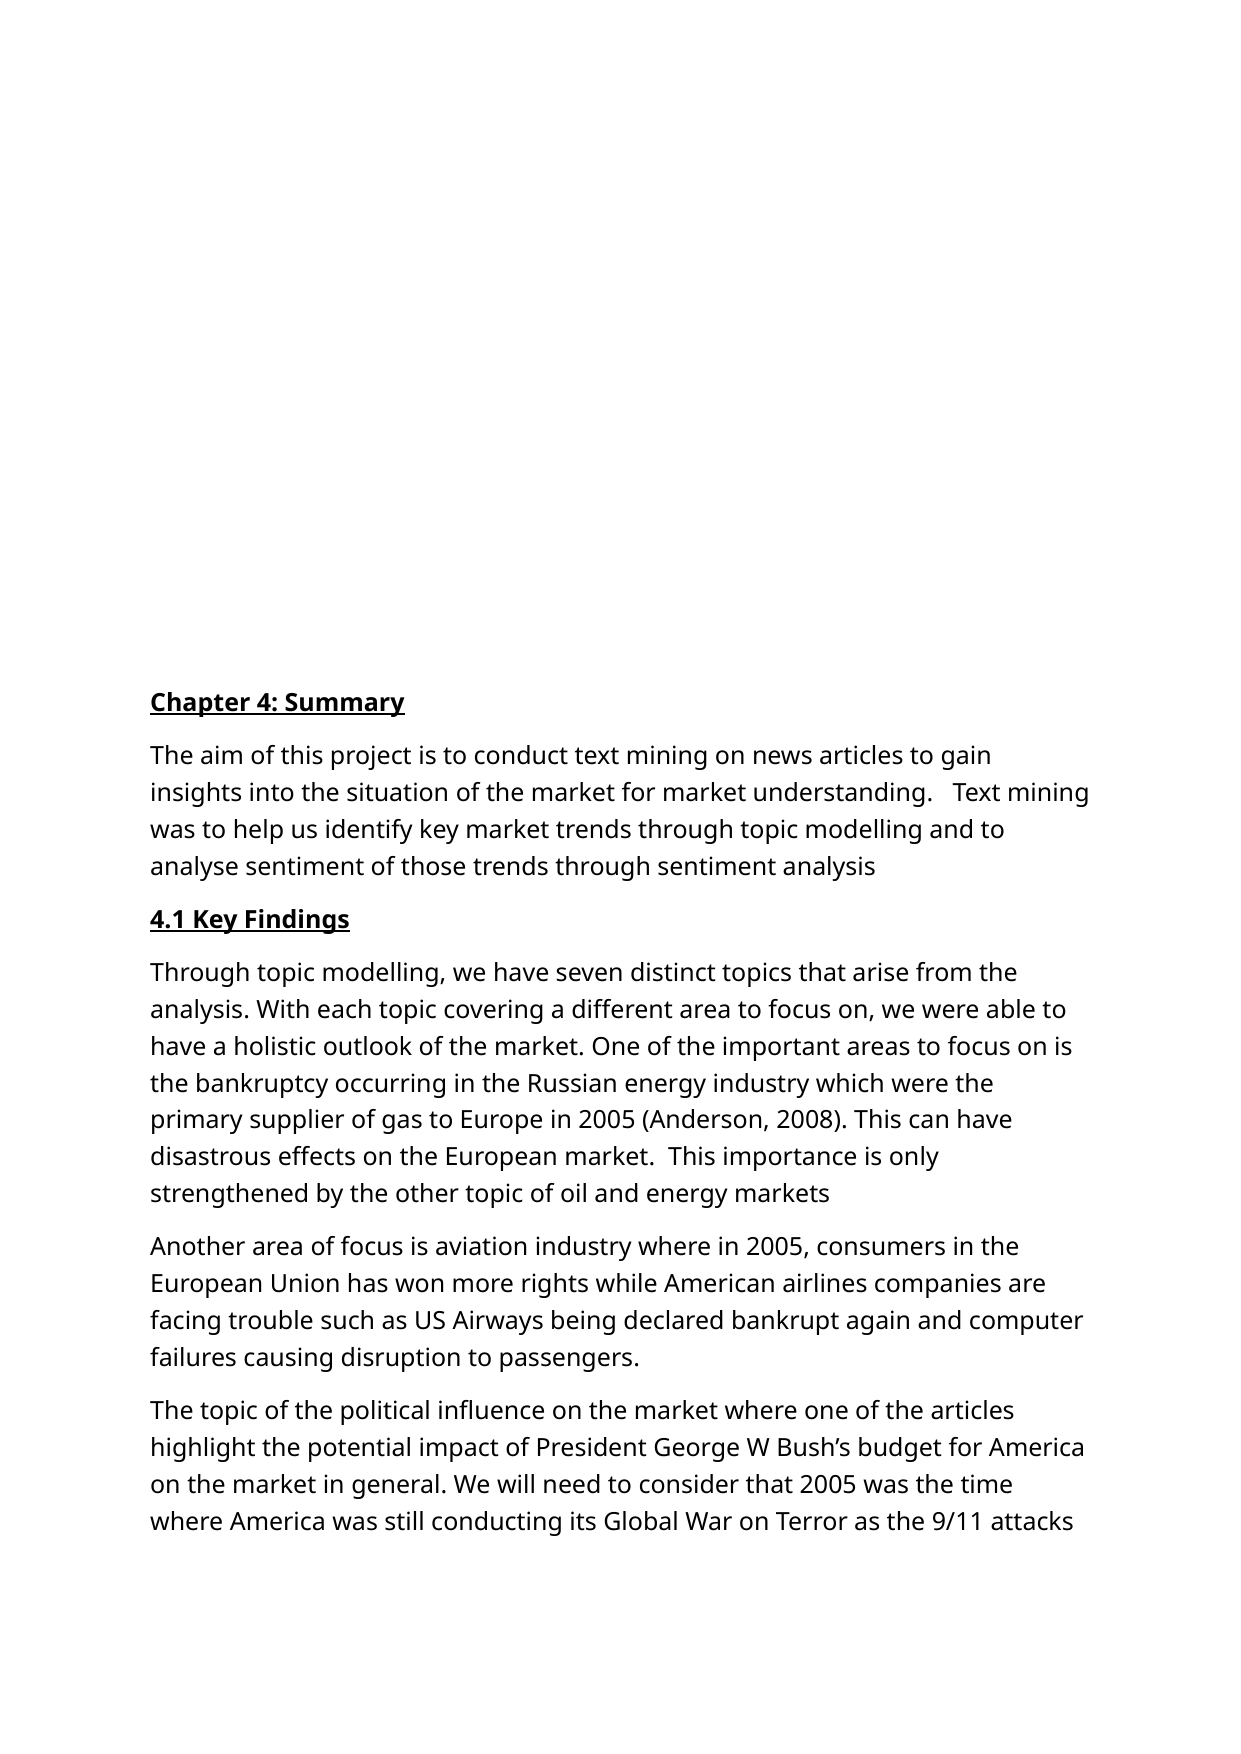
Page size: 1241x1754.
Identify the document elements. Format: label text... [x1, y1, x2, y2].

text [150, 1393, 1090, 1537]
text The aim of this project is to conduct text mining on news articles to gain insights into the situation of the market for market understanding. Text mining was to help us identify key market trends through topic modelling and to analyse sentiment of those trends through sentiment analysis [150, 738, 1090, 882]
text Another area of focus is aviation industry where in 2005, consumers in the European Union has won more rights while American airlines companies are facing trouble such as US Airways being declared bankrupt again and computer failures causing disruption to passengers. [150, 1229, 1090, 1373]
text 4.1 Key Findings [150, 902, 1090, 936]
text Through topic modelling, we have seven distinct topics that arise from the analysis. With each topic covering a different area to focus on, we were able to have a holistic outlook of the market. One of the important areas to focus on is the bankruptcy occurring in the Russian energy industry which were the primary supplier of gas to Europe in 2005 (Anderson, 2008). This can have disastrous effects on the European market. This importance is only strengthened by the other topic of oil and energy markets [150, 955, 1090, 1210]
text Chapter 4: Summary [150, 684, 1090, 718]
